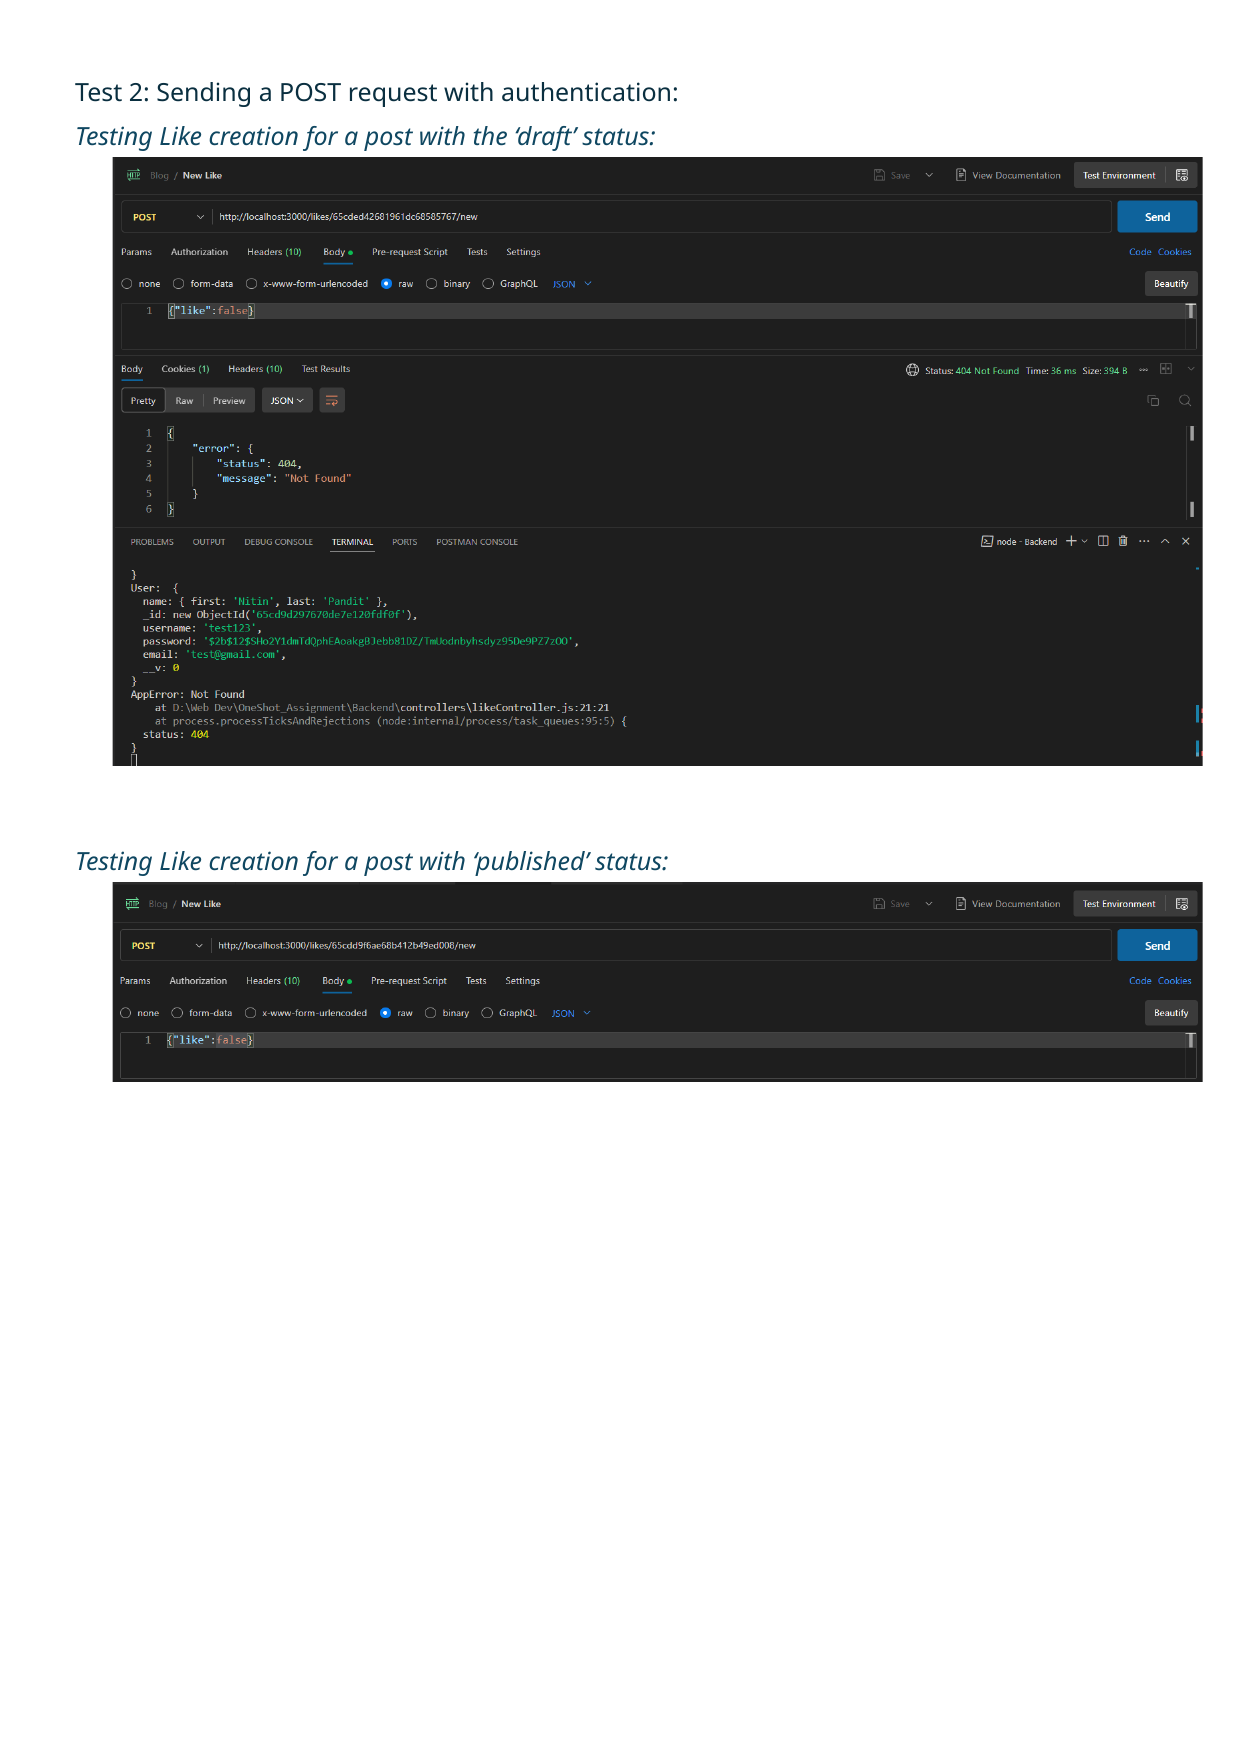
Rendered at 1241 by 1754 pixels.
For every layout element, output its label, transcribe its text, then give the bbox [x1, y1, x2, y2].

picture [112, 882, 1203, 1082]
subtitle Test 2: Sending a POST request with authentication: [75, 75, 1165, 109]
subtitle Testing Like creation for a post with ‘published’ status: [75, 843, 1165, 877]
subtitle Testing Like creation for a post with the ‘draft’ status: [75, 118, 1165, 152]
picture [112, 157, 1203, 766]
